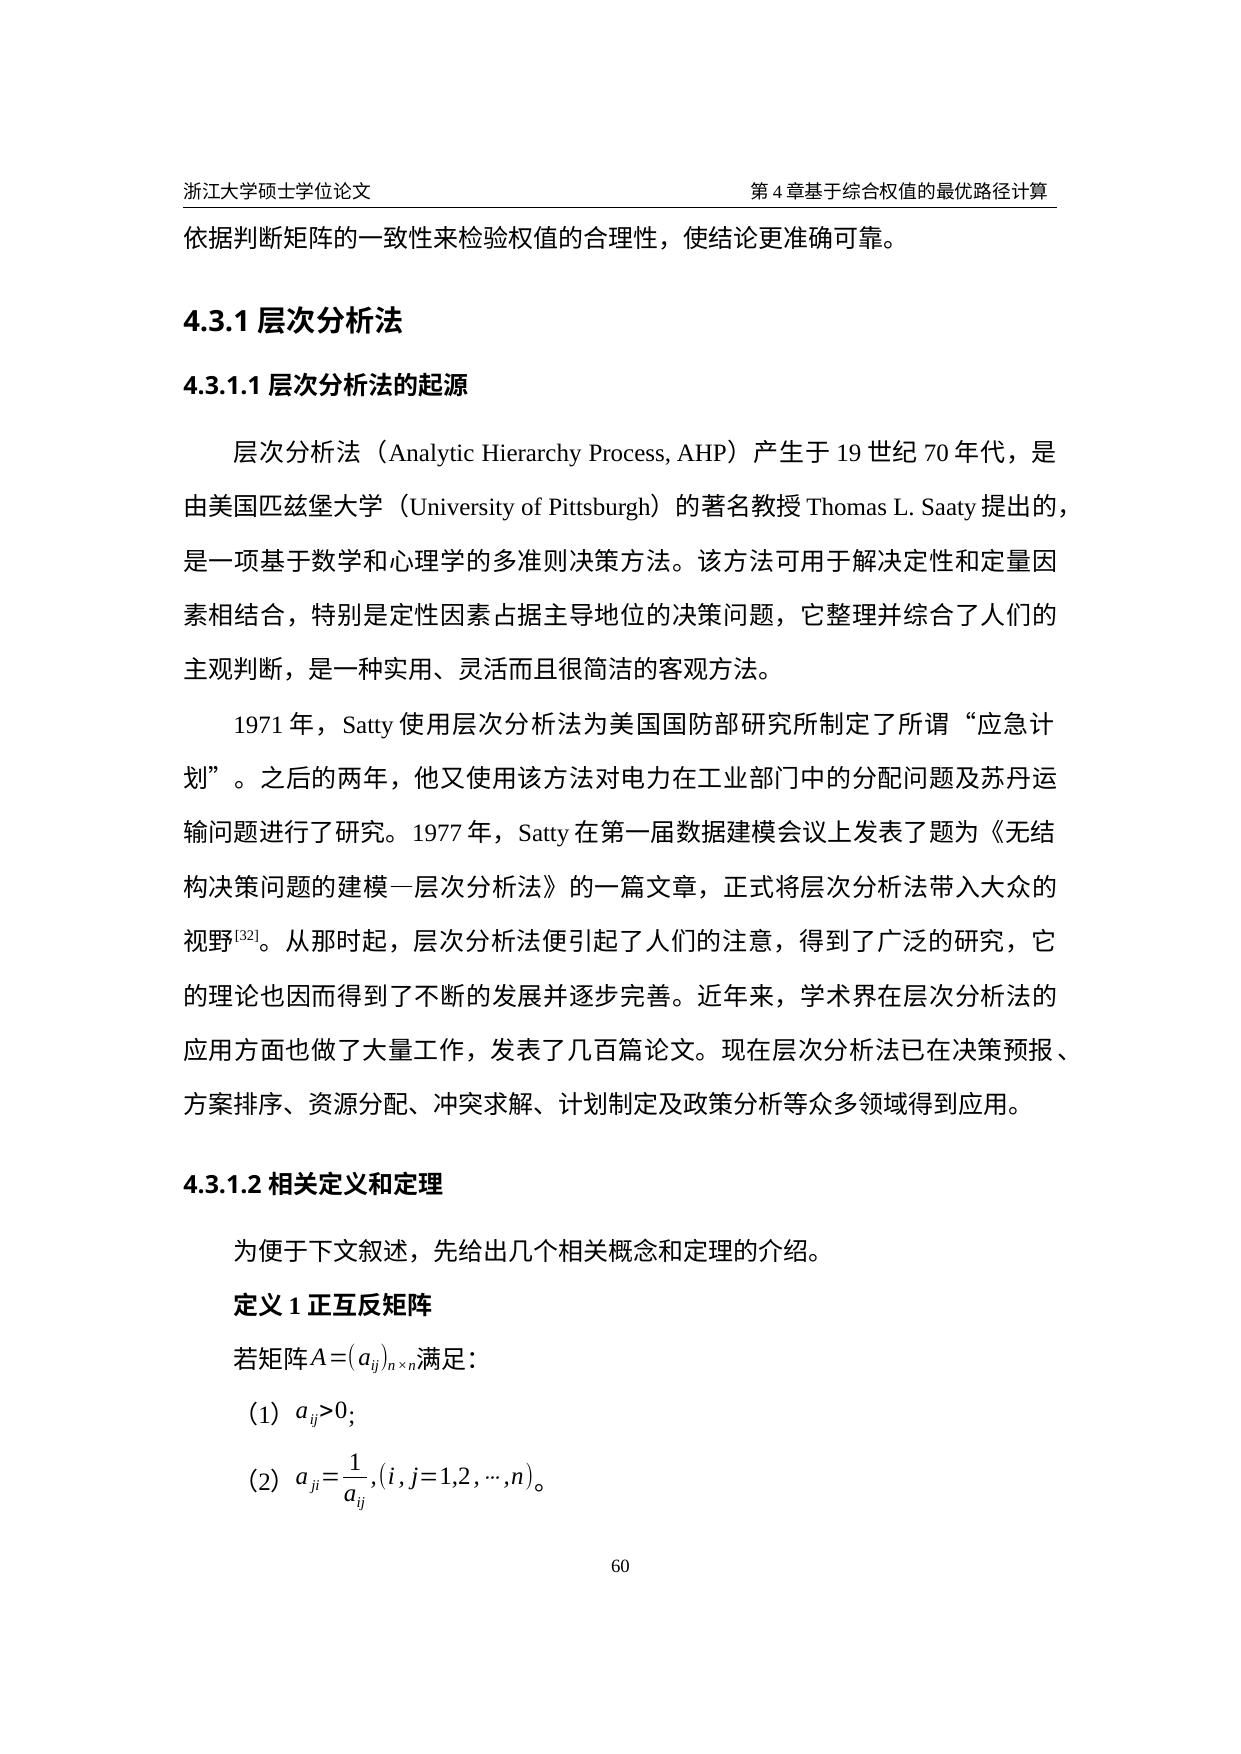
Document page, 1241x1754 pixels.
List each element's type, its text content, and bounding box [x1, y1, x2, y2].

text 1971年，Satty使用层次分析法为美国国防部研究所制定了所谓“应急计划”。之后的两年，他又使用该方法对电力在工业部门中的分配问题及苏丹运输问题进行了研究。1977年，Satty在第一届数据建模会议上发表了题为《无结构决策问题的建模—层次分析法》的一篇文章，正式将层次分析法带入大众的视野[32]。从那时起，层次分析法便引起了人们的注意，得到了广泛的研究，它的理论也因而得到了不断的发展并逐步完善。近年来，学术界在层次分析法的应用方面也做了大量工作，发表了几百篇论文。现在层次分析法已在决策预报、方案排序、资源分配、冲突求解、计划制定及政策分析等众多领域得到应用。 [183, 704, 1057, 1121]
text 定义1 正互反矩阵 [183, 1285, 1057, 1322]
subtitle 层次分析法 [183, 298, 1057, 340]
subtitle 层次分析法的起源 [183, 365, 1057, 402]
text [183, 218, 1057, 255]
text （2）。 [183, 1448, 1057, 1511]
text 若矩阵满足： [183, 1340, 1057, 1376]
text 层次分析法（Analytic Hierarchy Process, AHP）产生于19世纪70年代，是由美国匹兹堡大学（University of Pittsburgh）的著名教授Thomas L. Saaty提出的，是一项基于数学和心理学的多准则决策方法。该方法可用于解决定性和定量因素相结合，特别是定性因素占据主导地位的决策问题，它整理并综合了人们的主观判断，是一种实用、灵活而且很简洁的客观方法。 [183, 432, 1057, 686]
text 为便于下文叙述，先给出几个相关概念和定理的介绍。 [183, 1231, 1057, 1267]
text （1）; [183, 1394, 1057, 1430]
subtitle 相关定义和定理 [183, 1164, 1057, 1200]
